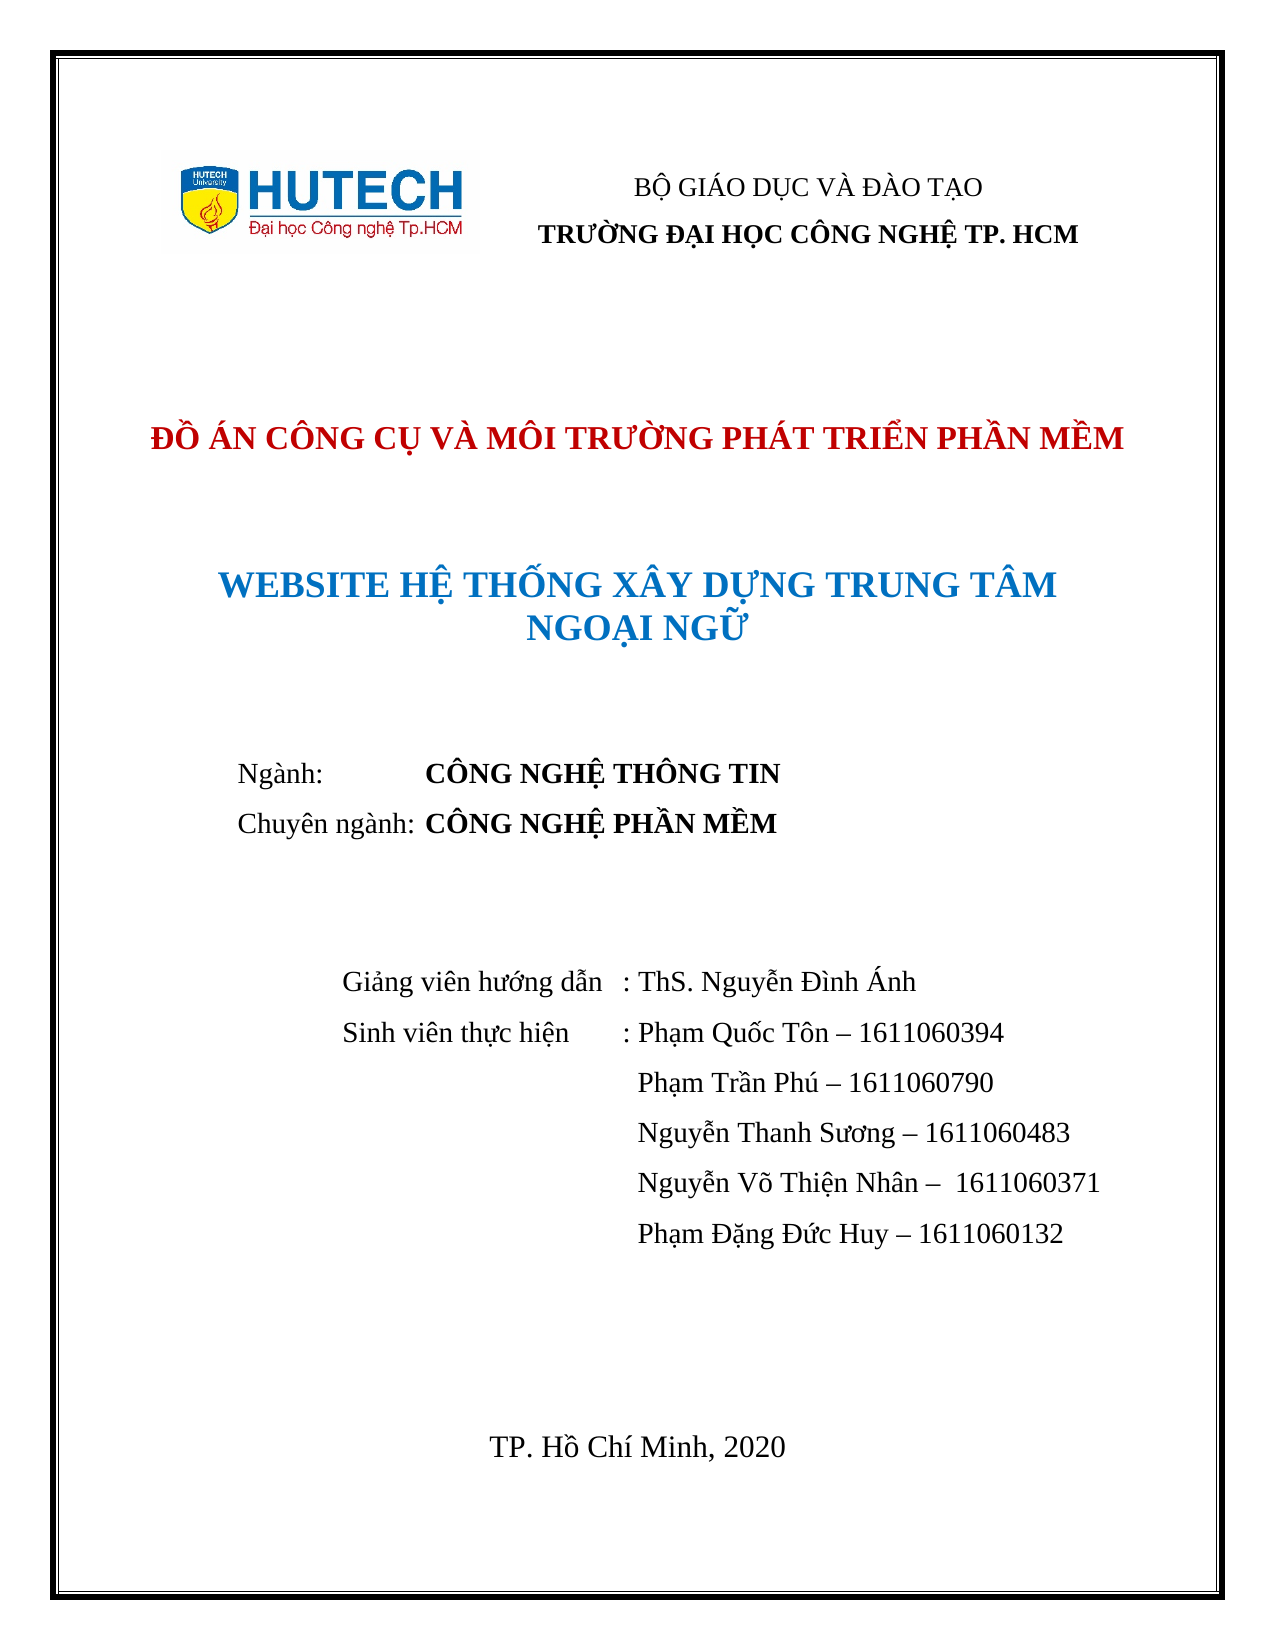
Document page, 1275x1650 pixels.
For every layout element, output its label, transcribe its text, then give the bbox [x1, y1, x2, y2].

text WEBSITE HỆ THỐNG XÂY DỰNG TRUNG TÂM NGOẠI NGỮ [150, 562, 1125, 648]
table_header [150, 150, 492, 267]
text Chuyên ngành: CÔNG NGHỆ PHẦN MỀM [237, 806, 1125, 840]
text Sinh viên thực hiện : Phạm Quốc Tôn – 1611060394 [342, 1015, 1125, 1048]
text Nguyễn Thanh Sương – 1611060483 [342, 1115, 1125, 1149]
picture [161, 150, 481, 254]
text Phạm Trần Phú – 1611060790 [342, 1065, 1125, 1098]
text ĐỒ ÁN CÔNG CỤ VÀ MÔI TRƯỜNG PHÁT TRIỂN PHẦN MỀM [150, 418, 1125, 457]
text Ngành: CÔNG NGHỆ THÔNG TIN [237, 756, 1125, 789]
table_header BỘ GIÁO DỤC VÀ ĐÀO TẠO TRƯỜNG ĐẠI HỌC CÔNG NGHỆ TP. HCM [492, 150, 1125, 267]
text Giảng viên hướng dẫn : ThS. Nguyễn Đình Ánh [342, 964, 1125, 998]
text Phạm Đặng Đức Huy – 1611060132 [342, 1216, 1125, 1249]
text Nguyễn Võ Thiện Nhân – 1611060371 [342, 1166, 1125, 1199]
text TP. Hồ Chí Minh, 2020 [150, 1428, 1125, 1464]
